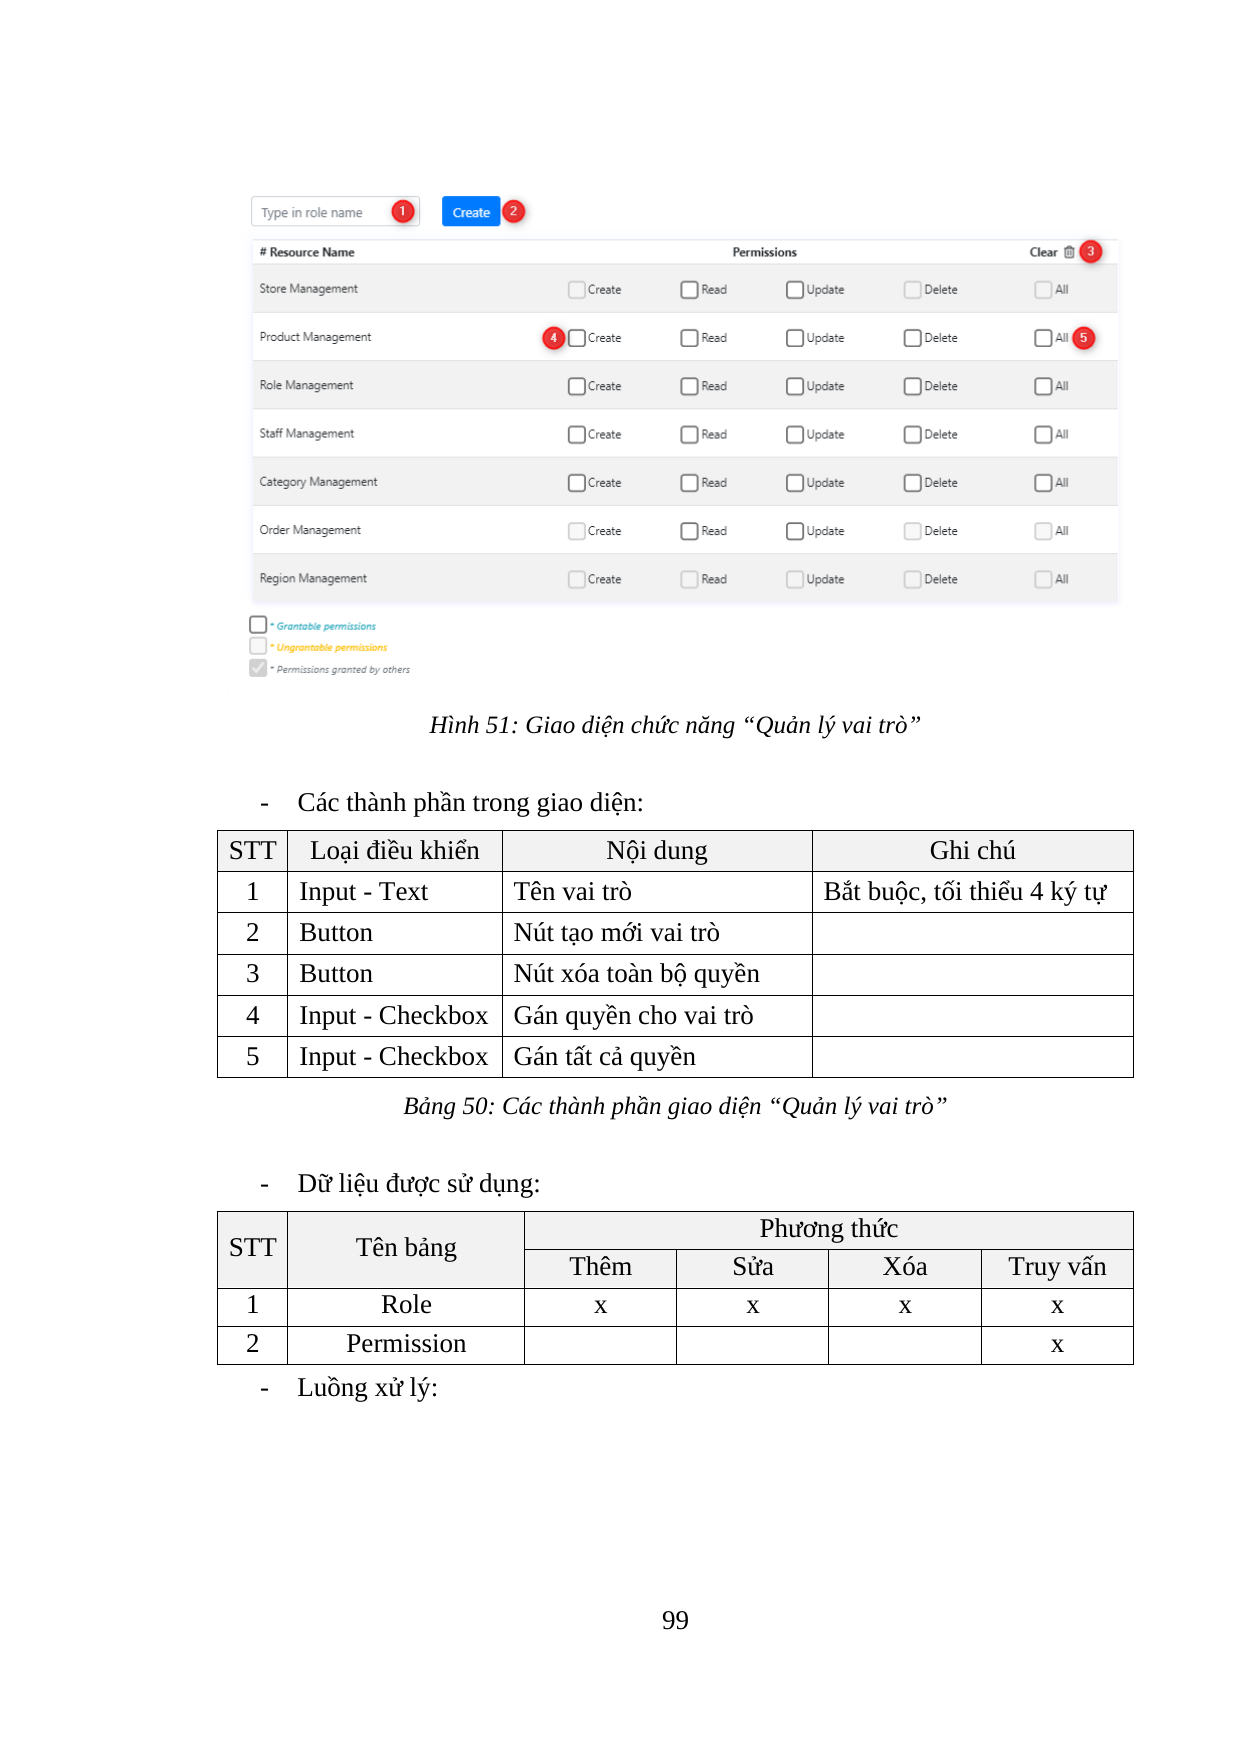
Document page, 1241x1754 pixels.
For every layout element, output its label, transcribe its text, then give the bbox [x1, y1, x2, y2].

table_header Ghi chú [813, 831, 1133, 871]
table_cell x [525, 1289, 676, 1326]
table_cell Truy vấn [982, 1250, 1133, 1287]
table_cell [813, 913, 1133, 953]
table_cell x [982, 1327, 1133, 1364]
picture [228, 177, 1144, 692]
table_cell [813, 955, 1133, 995]
table_cell Bắt buộc, tối thiểu 4 ký tự [813, 872, 1133, 912]
table_header Loại điều khiển [288, 831, 502, 871]
table_cell Input - Text [288, 872, 502, 912]
list Các thành phần trong giao diện: [260, 786, 1122, 817]
table_cell Nút tạo mới vai trò [503, 913, 812, 953]
table_cell Role [288, 1289, 524, 1326]
table_cell Thêm [525, 1250, 676, 1287]
table_cell 2 [218, 913, 287, 953]
table_cell Sửa [677, 1250, 828, 1287]
table_cell Button [288, 913, 502, 953]
table_header STT [218, 831, 287, 871]
table_cell Gán tất cả quyền [503, 1037, 812, 1077]
table_cell 1 [218, 1289, 287, 1326]
table_cell [813, 996, 1133, 1036]
table_cell 3 [218, 955, 287, 995]
text Hình 51: Giao diện chức năng “Quản lý vai trò” [229, 710, 1122, 738]
table_cell Permission [288, 1327, 524, 1364]
table_header STT [218, 1212, 287, 1287]
table_cell Gán quyền cho vai trò [503, 996, 812, 1036]
table_cell 1 [218, 872, 287, 912]
table_cell Xóa [829, 1250, 981, 1287]
table_cell x [829, 1289, 981, 1326]
table_header Tên bảng [288, 1212, 524, 1287]
table_cell [525, 1327, 676, 1364]
table_cell x [677, 1289, 828, 1326]
table_cell x [982, 1289, 1133, 1326]
table_cell Button [288, 955, 502, 995]
table_cell Input - Checkbox [288, 1037, 502, 1077]
table_cell 5 [218, 1037, 287, 1077]
table_header Phương thức [525, 1212, 1133, 1249]
text Bảng 50: Các thành phần giao diện “Quản lý vai trò” [229, 1091, 1122, 1119]
table_cell Nút xóa toàn bộ quyền [503, 955, 812, 995]
table_cell [677, 1327, 828, 1364]
table_cell Input - Checkbox [288, 996, 502, 1036]
table_cell Tên vai trò [503, 872, 812, 912]
table_header Nội dung [503, 831, 812, 871]
list Luồng xử lý: [260, 1371, 1122, 1403]
table_cell 2 [218, 1327, 287, 1364]
table_cell 4 [218, 996, 287, 1036]
table_cell [829, 1327, 981, 1364]
list Dữ liệu được sử dụng: [260, 1167, 1122, 1198]
table_cell [813, 1037, 1133, 1077]
